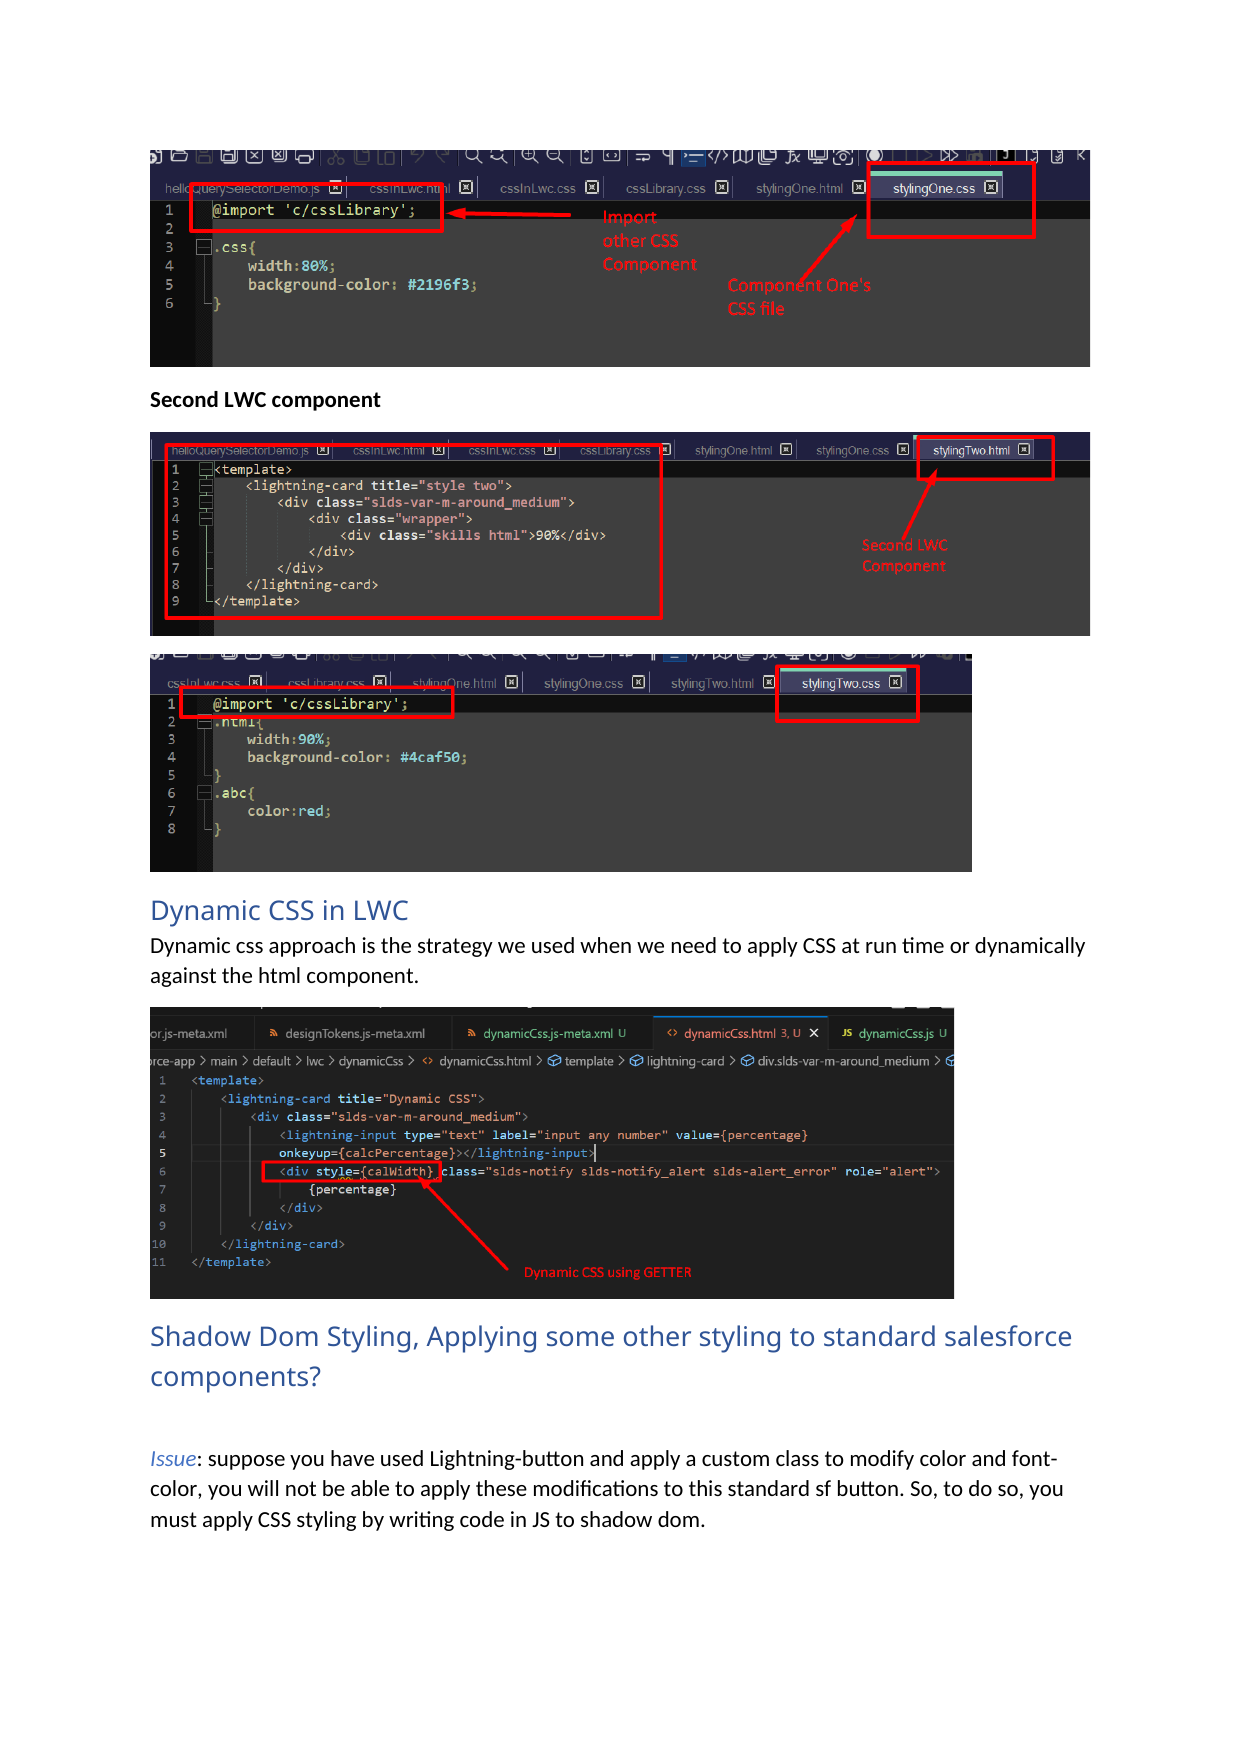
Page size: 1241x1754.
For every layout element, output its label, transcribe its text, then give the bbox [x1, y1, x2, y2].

subtitle Dynamic CSS in LWC [150, 891, 1090, 928]
text Dynamic css approach is the strategy we used when we need to apply CSS at run time or dynamically against the html component. [150, 931, 1090, 989]
picture [150, 432, 1091, 636]
subtitle Shadow Dom Styling, Applying some other styling to standard salesforce components? [150, 1318, 1090, 1394]
picture [150, 654, 972, 872]
text Issue: suppose you have used Lightning-button and apply a custom class to modify color and font-color, you will not be able to apply these modifications to this standard sf button. So, to do so, you must apply CSS styling by writing code in JS to shadow dom. [150, 1444, 1090, 1533]
picture [150, 1007, 955, 1299]
picture [150, 150, 1091, 367]
text Second LWC component [150, 386, 1090, 414]
